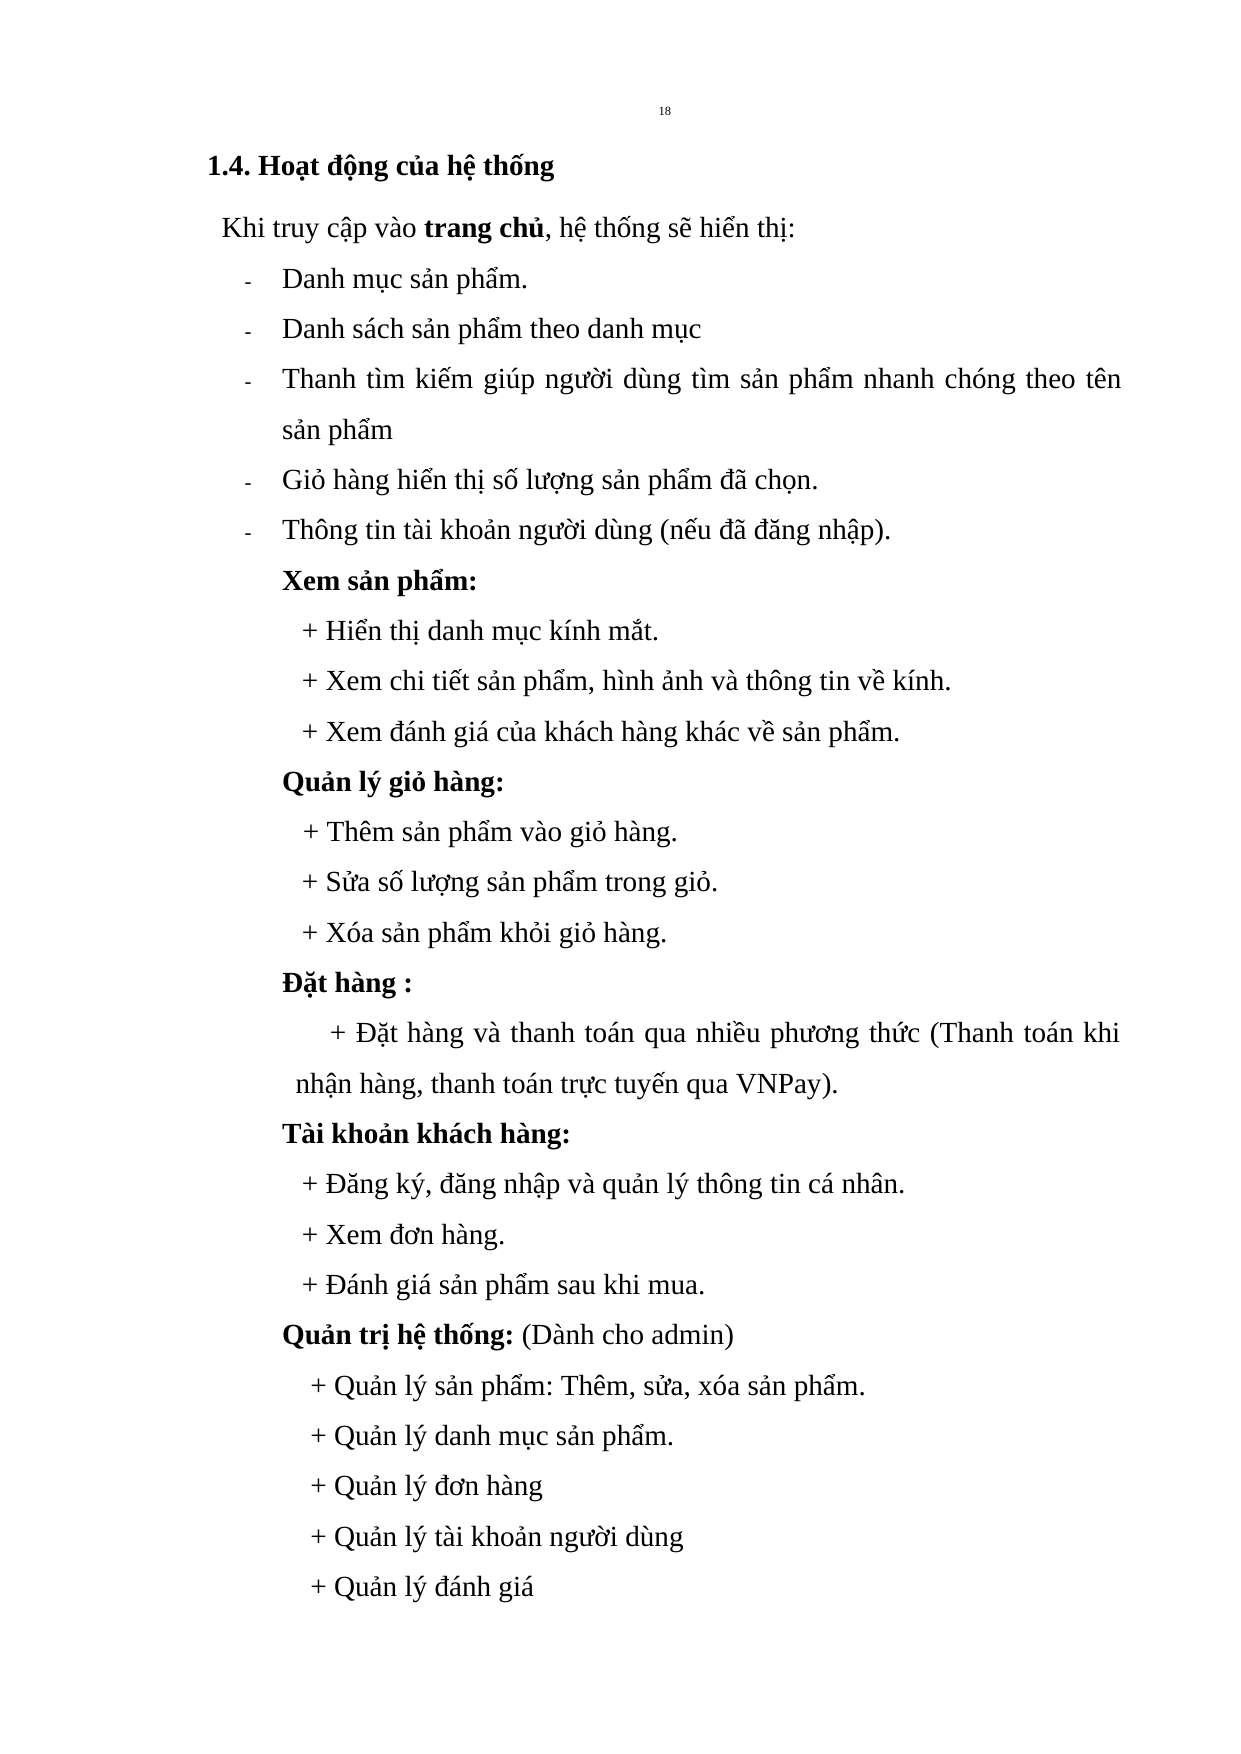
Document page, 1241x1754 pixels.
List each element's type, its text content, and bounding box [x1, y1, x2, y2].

list Thanh tìm kiếm giúp người dùng tìm sản phẩm nhanh chóng theo tên sản phẩm [244, 361, 1122, 445]
text + Đặt hàng và thanh toán qua nhiều phương thức (Thanh toán khi nhận hàng, thanh toán trực tuyến qua VNPay). [207, 1016, 1122, 1099]
text + Đăng ký, đăng nhập và quản lý thông tin cá nhân. [207, 1166, 1122, 1200]
text + Quản lý sản phẩm: Thêm, sửa, xóa sản phẩm. [295, 1368, 1122, 1401]
subtitle 1.4. Hoạt động của hệ thống [207, 148, 1122, 181]
text + Xem đánh giá của khách hàng khác về sản phẩm. [207, 714, 1122, 747]
text + Quản lý đơn hàng [295, 1468, 1122, 1502]
text Tài khoản khách hàng: [282, 1116, 1122, 1150]
text + Quản lý danh mục sản phẩm. [295, 1418, 1122, 1452]
text + Quản lý tài khoản người dùng [295, 1519, 1122, 1552]
list Danh sách sản phẩm theo danh mục [244, 311, 1122, 345]
list Danh mục sản phẩm. [244, 261, 1122, 294]
list Giỏ hàng hiển thị số lượng sản phẩm đã chọn. [244, 462, 1122, 496]
text + Xem đơn hàng. [207, 1217, 1122, 1250]
text + Quản lý đánh giá [295, 1569, 1122, 1602]
text + Xem chi tiết sản phẩm, hình ảnh và thông tin về kính. [207, 663, 1122, 697]
text Quản lý giỏ hàng: [282, 764, 1122, 797]
text Đặt hàng : [282, 965, 1122, 999]
text Quản trị hệ thống: (Dành cho admin) [282, 1317, 1122, 1351]
list Thông tin tài khoản người dùng (nếu đã đăng nhập). [244, 512, 1122, 546]
text + Đánh giá sản phẩm sau khi mua. [207, 1267, 1122, 1301]
text Xem sản phẩm: [282, 563, 1122, 596]
text Khi truy cập vào trang chủ, hệ thống sẽ hiển thị: [207, 211, 1122, 244]
text + Thêm sản phẩm vào giỏ hàng. [244, 814, 1122, 848]
text + Sửa số lượng sản phẩm trong giỏ. [207, 864, 1122, 898]
text + Hiển thị danh mục kính mắt. [207, 613, 1122, 647]
text + Xóa sản phẩm khỏi giỏ hàng. [207, 915, 1122, 948]
